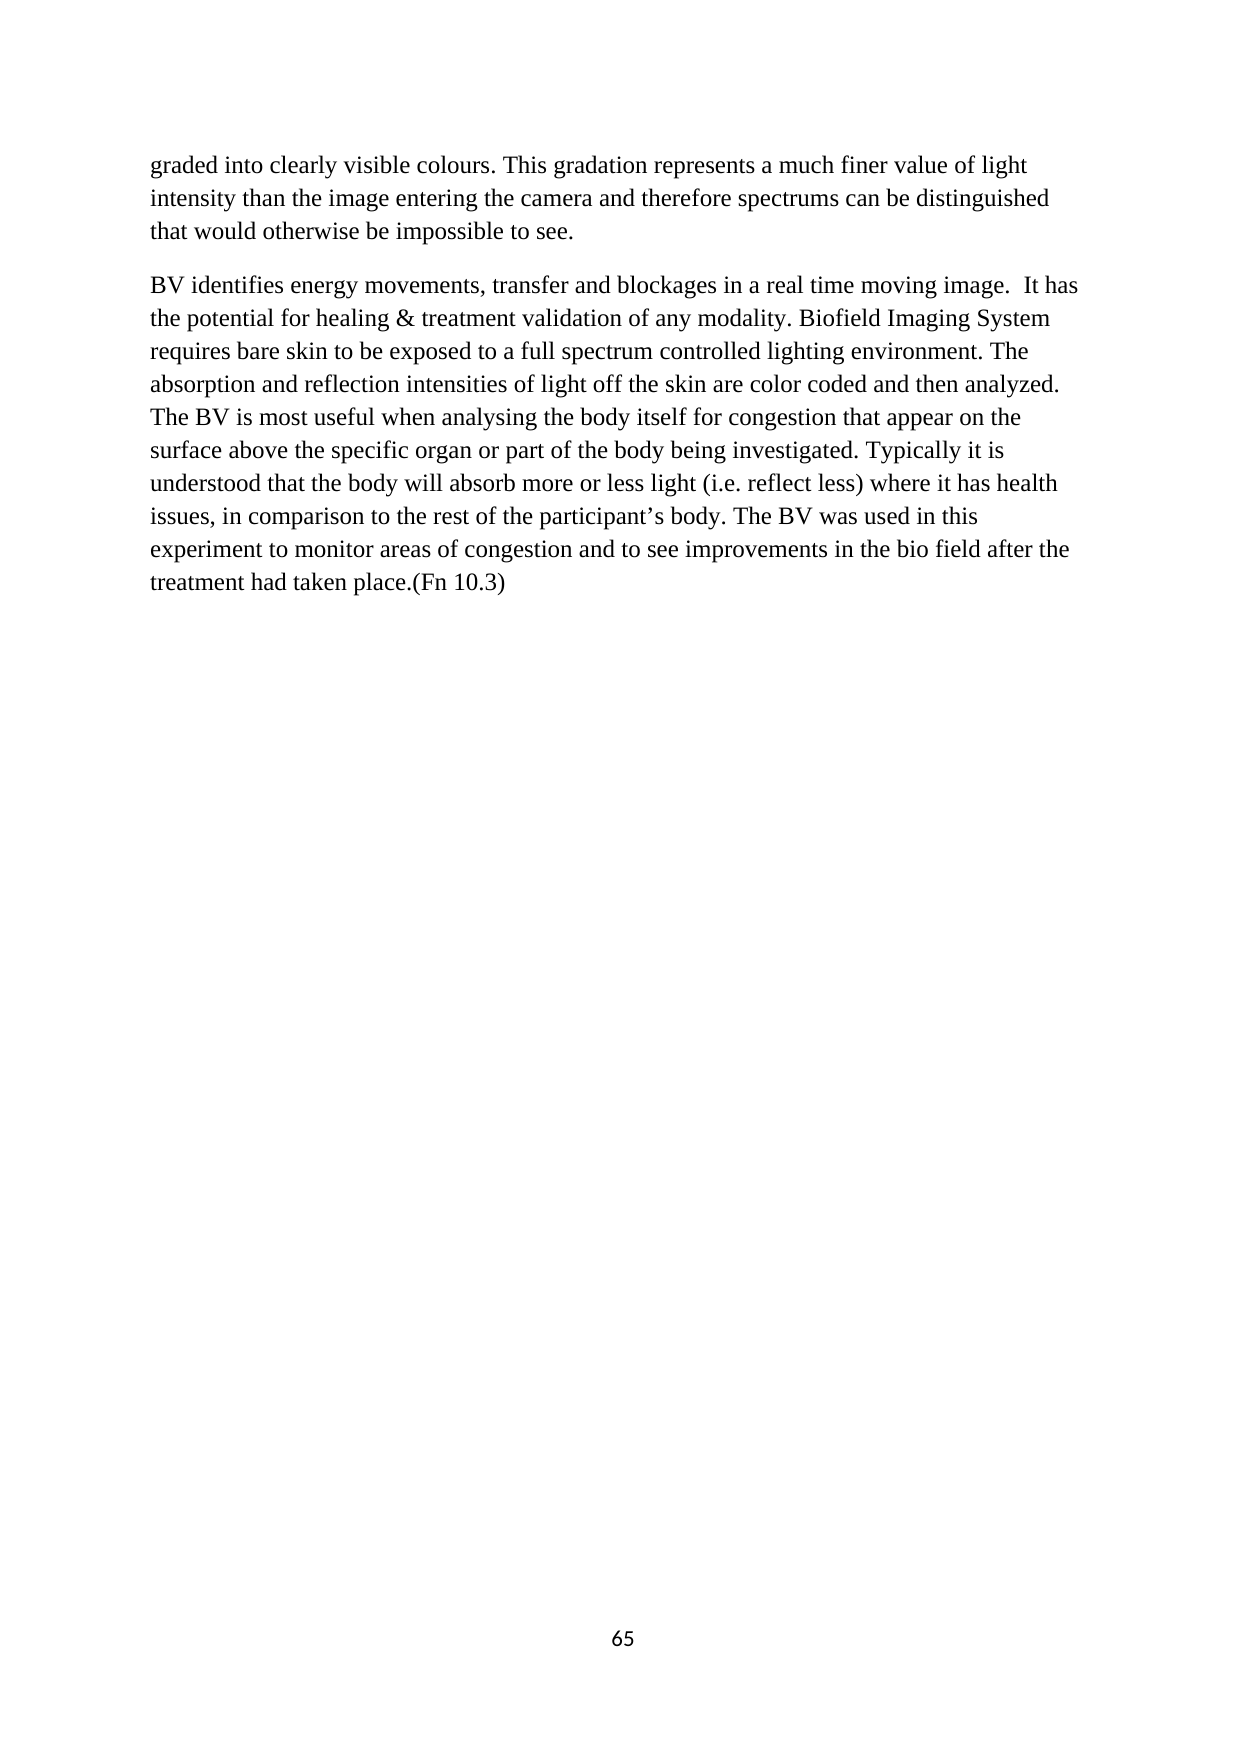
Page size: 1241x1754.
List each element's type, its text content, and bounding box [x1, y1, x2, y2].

text BV identifies energy movements, transfer and blockages in a real time moving image. It has the potential for healing & treatment validation of any modality. Biofield Imaging System requires bare skin to be exposed to a full spectrum controlled lighting environment. The absorption and reflection intensities of light off the skin are color coded and then analyzed. The BV is most useful when analysing the body itself for congestion that appear on the surface above the specific organ or part of the body being investigated. Typically it is understood that the body will absorb more or less light (i.e. reflect less) where it has health issues, in comparison to the rest of the participant’s body. The BV was used in this experiment to monitor areas of congestion and to see improvements in the bio field after the treatment had taken place.(Fn 10.3) [150, 270, 1090, 596]
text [150, 150, 1090, 245]
